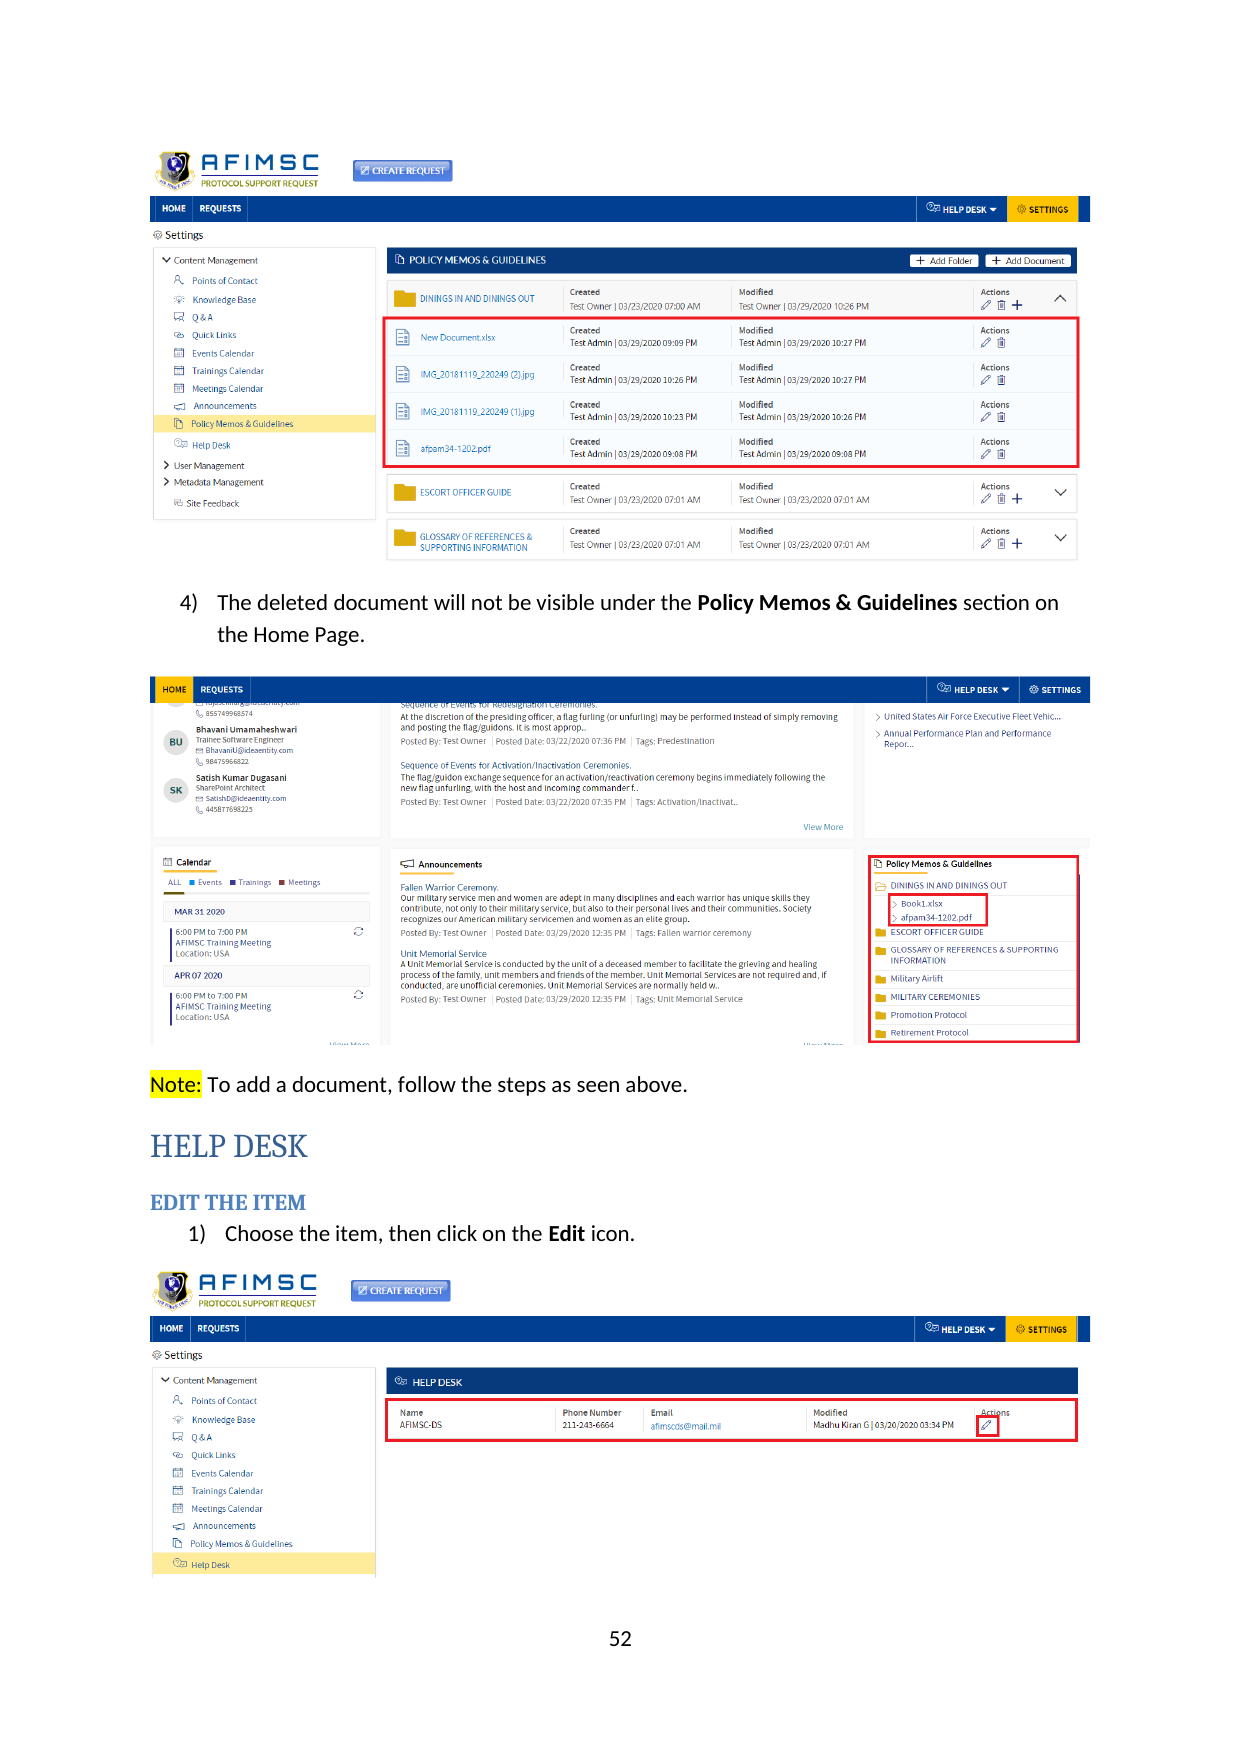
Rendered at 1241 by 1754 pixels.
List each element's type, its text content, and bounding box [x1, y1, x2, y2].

text Note: To add a document, follow the steps as seen above. [202, 1070, 1090, 1098]
picture [150, 1266, 1091, 1578]
subtitle HELP DESK [150, 1127, 1090, 1166]
subtitle EDIT THE ITEM [150, 1189, 1090, 1216]
list Choose the item, then click on the Edit icon. [187, 1219, 1090, 1248]
picture [150, 150, 1091, 564]
picture [150, 673, 1091, 1045]
list The deleted document will not be visible under the Policy Memos & Guidelines section on the Home Page. [179, 588, 1090, 648]
